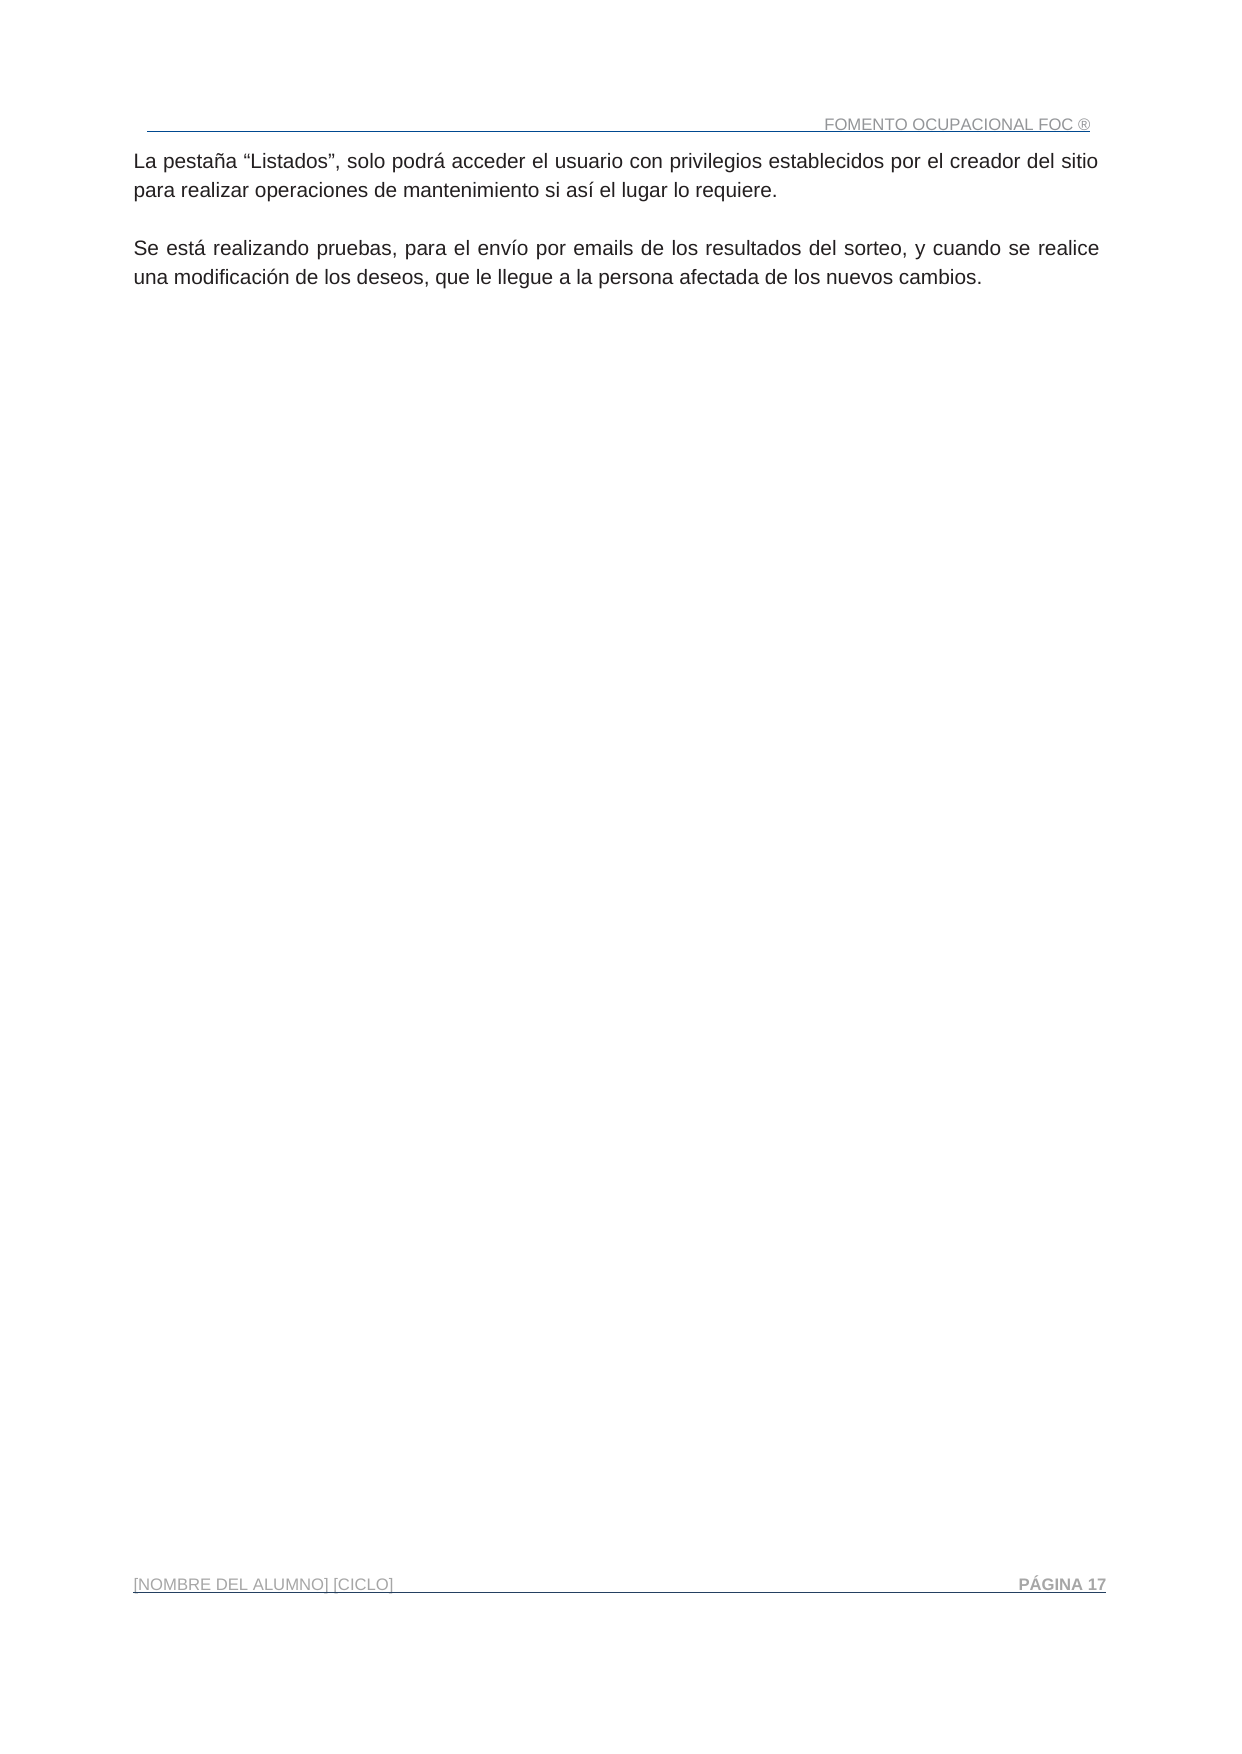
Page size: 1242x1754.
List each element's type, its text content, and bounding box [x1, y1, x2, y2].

text Se está realizando pruebas, para el envío por emails de los resultados del sorteo, y cuando se realice una modificación de los deseos, que le llegue a la persona afectada de los nuevos cambios. [133, 236, 1101, 288]
text La pestaña “Listados”, solo podrá acceder el usuario con privilegios establecidos por el creador del sitio para realizar operaciones de mantenimiento si así el lugar lo requiere. [133, 149, 1101, 202]
